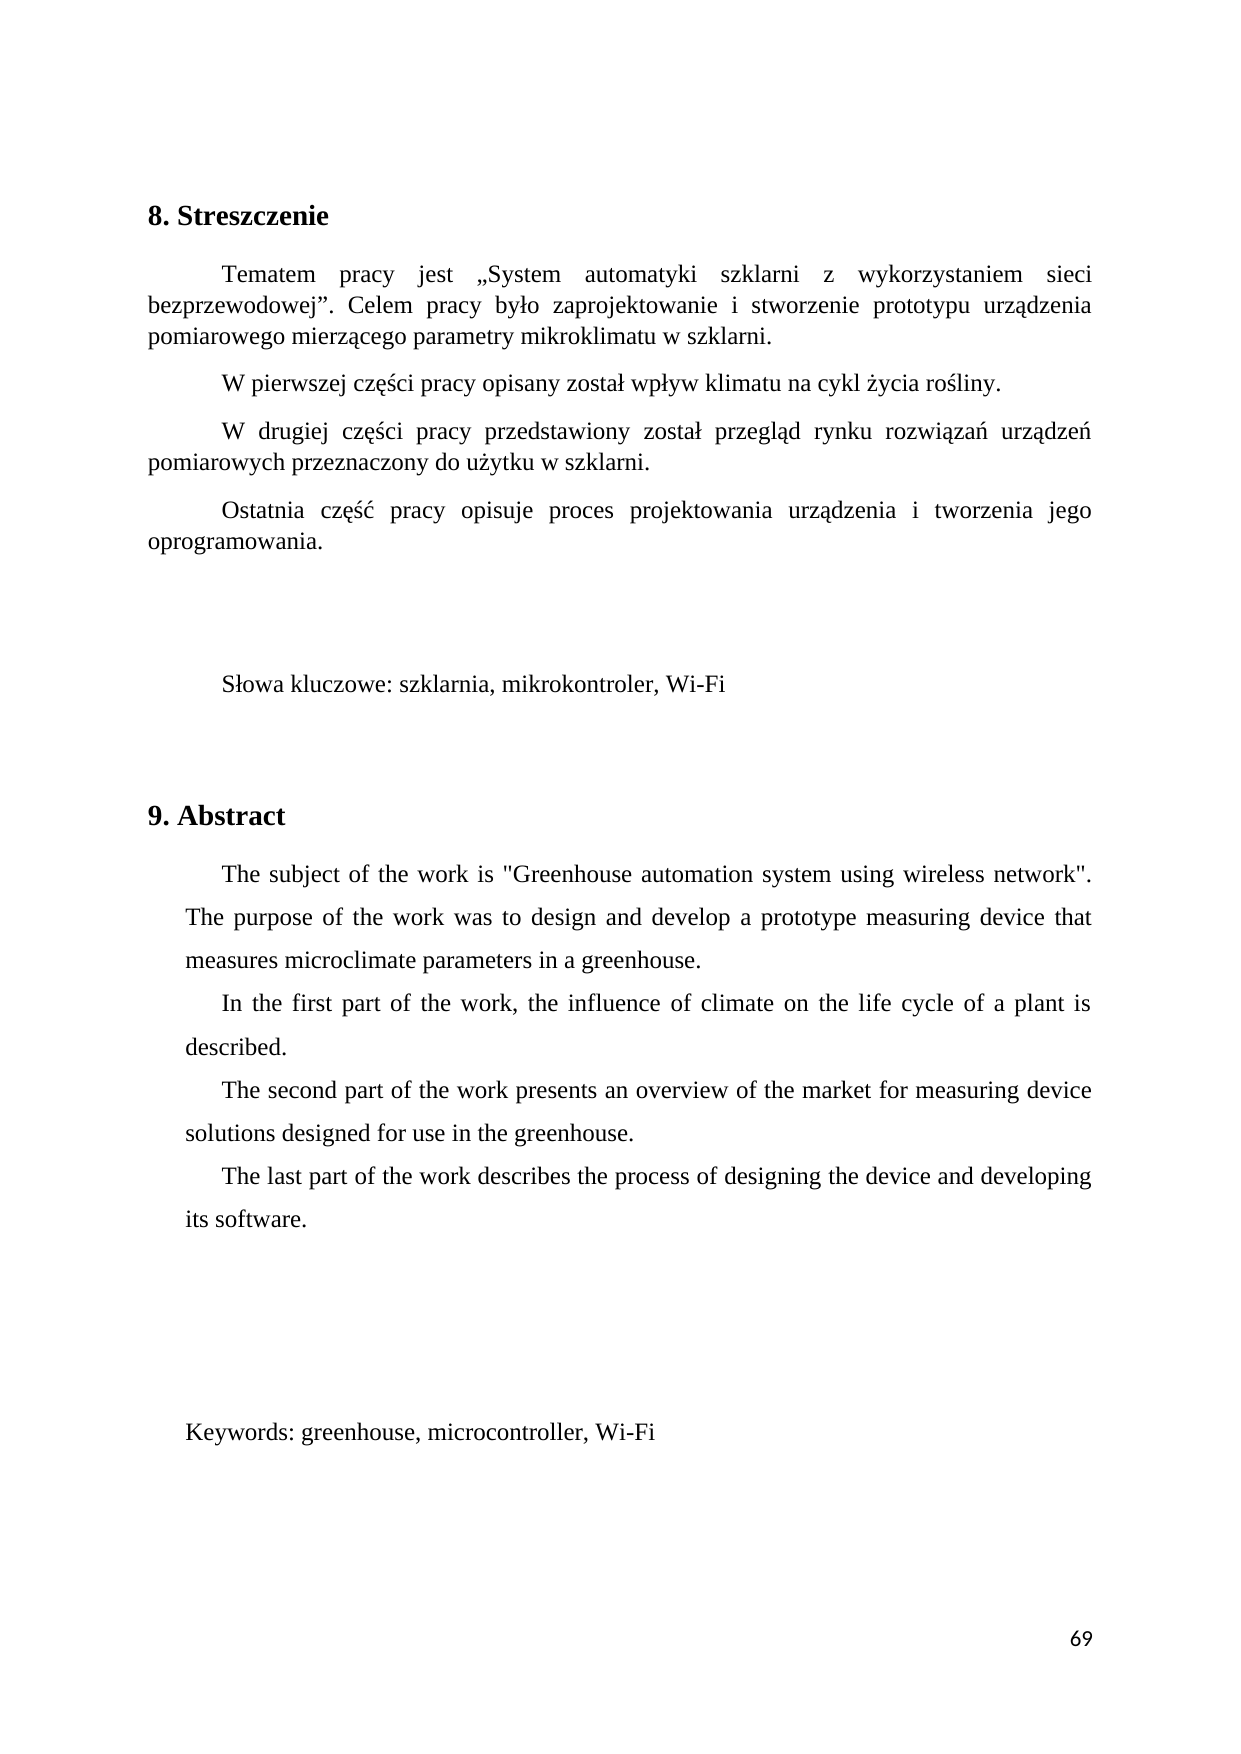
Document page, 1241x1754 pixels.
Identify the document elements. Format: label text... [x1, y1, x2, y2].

text W pierwszej części pracy opisany został wpływ klimatu na cykl życia rośliny. [148, 368, 1093, 397]
list In the first part of the work, the influence of climate on the life cycle of a plant is described. [185, 988, 1093, 1060]
text Słowa kluczowe: szklarnia, mikrokontroler, Wi-Fi [148, 669, 1093, 698]
list Keywords: greenhouse, microcontroller, Wi-Fi [185, 1417, 1093, 1446]
list The subject of the work is "Greenhouse automation system using wireless network". The purpose of the work was to design and develop a prototype measuring device that measures microclimate parameters in a greenhouse. [185, 859, 1093, 974]
subtitle 9. Abstract [148, 798, 1093, 831]
list The last part of the work describes the process of designing the device and developing its software. [185, 1161, 1093, 1233]
text W drugiej części pracy przedstawiony został przegląd rynku rozwiązań urządzeń pomiarowych przeznaczony do użytku w szklarni. [148, 416, 1093, 476]
text Ostatnia część pracy opisuje proces projektowania urządzenia i tworzenia jego oprogramowania. [148, 495, 1093, 555]
subtitle 8. Streszczenie [148, 198, 1093, 231]
text Tematem pracy jest „System automatyki szklarni z wykorzystaniem sieci bezprzewodowej”. Celem pracy było zaprojektowanie i stworzenie prototypu urządzenia pomiarowego mierzącego parametry mikroklimatu w szklarni. [148, 259, 1093, 349]
list The second part of the work presents an overview of the market for measuring device solutions designed for use in the greenhouse. [185, 1075, 1093, 1147]
